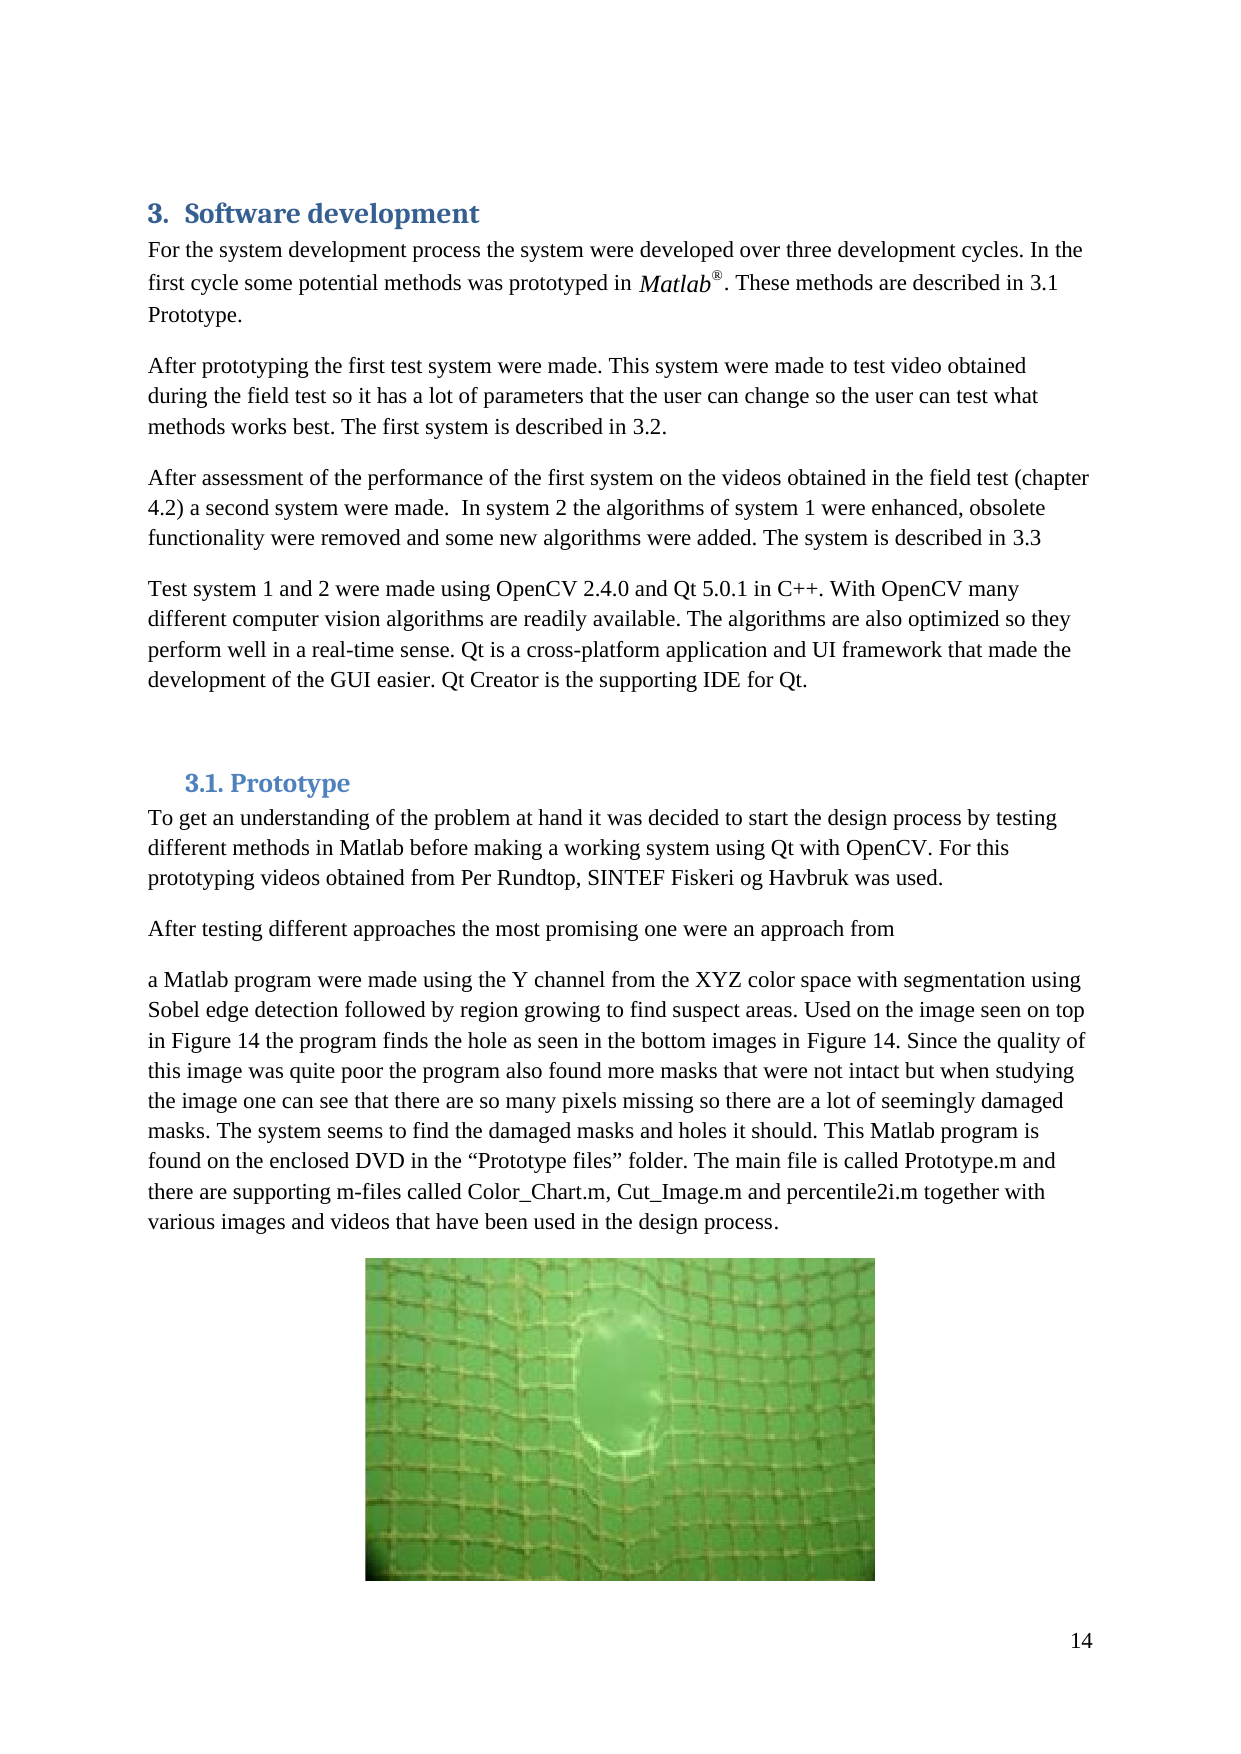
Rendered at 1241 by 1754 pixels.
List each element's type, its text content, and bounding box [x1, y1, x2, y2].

subtitle Prototype [185, 768, 1093, 799]
text For the system development process the system were developed over three development cycles. In the first cycle some potential methods was prototyped in . These methods are described in 3.1 Prototype. [148, 236, 1093, 328]
text After assessment of the performance of the first system on the videos obtained in the field test (chapter 4.2) a second system were made. In system 2 the algorithms of system 1 were enhanced, obsolete functionality were removed and some new algorithms were added. The system is described in 3.3 [148, 464, 1093, 551]
text After testing different approaches the most promising one were an approach from [148, 915, 1093, 942]
subtitle Software development [148, 198, 1093, 231]
picture [365, 1258, 875, 1581]
text To get an understanding of the problem at hand it was decided to start the design process by testing different methods in Matlab before making a working system using Qt with OpenCV. For this prototyping videos obtained from Per Rundtop, SINTEF Fiskeri og Havbruk was used. [148, 804, 1093, 891]
text After prototyping the first test system were made. This system were made to test video obtained during the field test so it has a lot of parameters that the user can change so the user can test what methods works best. The first system is described in 3.2. [148, 352, 1093, 439]
text Test system 1 and 2 were made using OpenCV 2.4.0 and Qt 5.0.1 in C++. With OpenCV many different computer vision algorithms are readily available. The algorithms are also optimized so they perform well in a real-time sense. Qt is a cross-platform application and UI framework that made the development of the GUI easier. Qt Creator is the supporting IDE for Qt. [148, 575, 1093, 692]
text a Matlab program were made using the Y channel from the XYZ color space with segmentation using Sobel edge detection followed by region growing to find suspect areas. Used on the image seen on top in Figure 14 the program finds the hole as seen in the bottom images in Figure 14. Since the quality of this image was quite poor the program also found more masks that were not intact but when studying the image one can see that there are so many pixels missing so there are a lot of seemingly damaged masks. The system seems to find the damaged masks and holes it should. This Matlab program is found on the enclosed DVD in the “Prototype files” folder. The main file is called Prototype.m and there are supporting m-files called Color_Chart.m, Cut_Image.m and percentile2i.m together with various images and videos that have been used in the design process. [148, 966, 1093, 1234]
